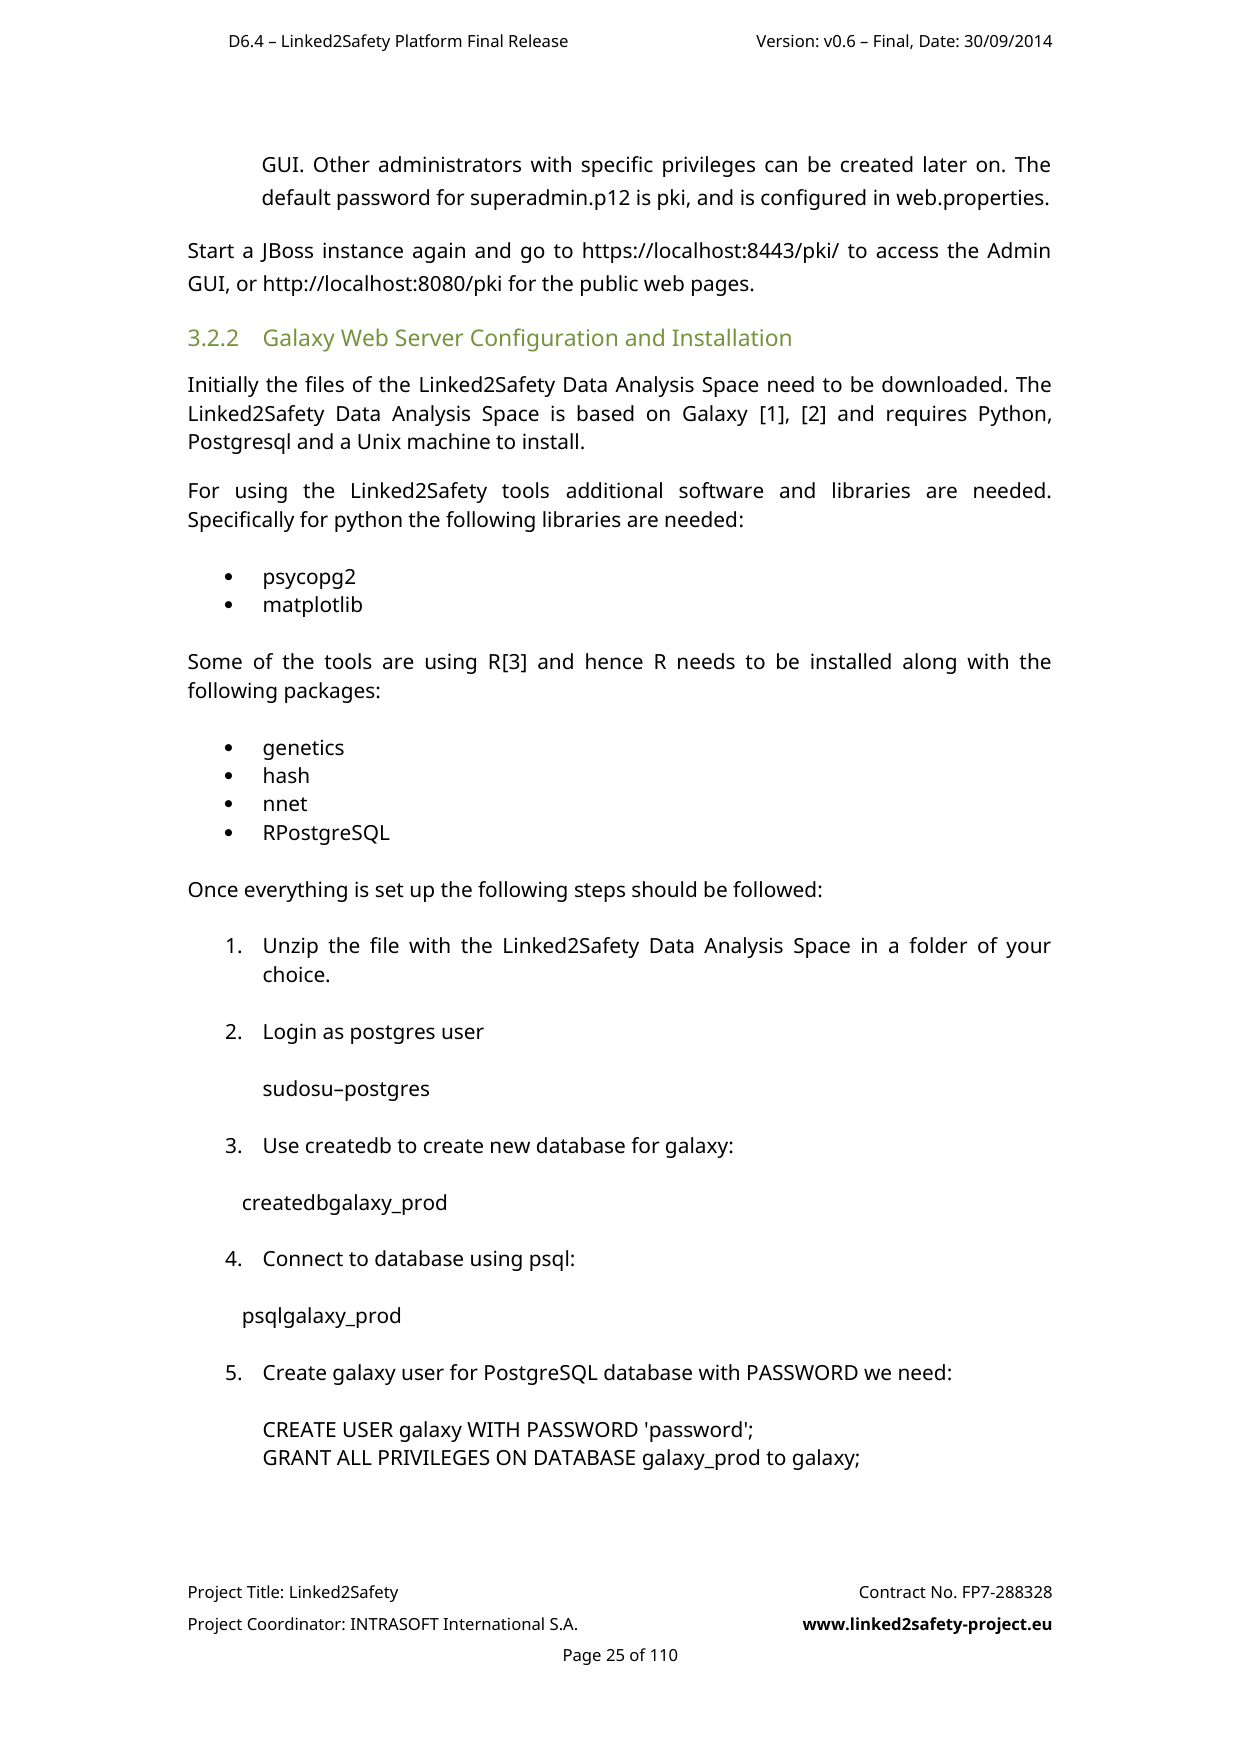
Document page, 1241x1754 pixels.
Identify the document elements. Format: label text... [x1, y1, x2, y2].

list nnet [225, 789, 1053, 818]
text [261, 150, 1053, 211]
list hash [225, 761, 1053, 789]
list Login as postgres user [225, 1017, 1053, 1045]
list RPostgreSQL [225, 818, 1053, 846]
text CREATE USER galaxy WITH PASSWORD 'password'; [262, 1415, 1053, 1443]
text GRANT ALL PRIVILEGES ON DATABASE galaxy_prod to galaxy; [262, 1443, 1053, 1472]
text Start a JBoss instance again and go to https://localhost:8443/pki/ to access the Admin GUI, or http://localhost:8080/pki for the public web pages. [187, 236, 1053, 297]
text For using the Linked2Safety tools additional software and libraries are needed. Specifically for python the following libraries are needed: [187, 477, 1053, 533]
list genetics [225, 733, 1053, 761]
list matplotlib [225, 590, 1053, 619]
text Some of the tools are using R[3] and hence R needs to be installed along with the following packages: [187, 647, 1053, 704]
list psycopg2 [225, 562, 1053, 590]
list Use createdb to create new database for galaxy: [225, 1131, 1053, 1159]
text Initially the files of the Linked2Safety Data Analysis Space need to be downloaded. The Linked2Safety Data Analysis Space is based on Galaxy [1], [2] and requires Python, Postgresql and a Unix machine to install. [187, 371, 1053, 456]
subtitle Galaxy Web Server Configuration and Installation [187, 322, 1053, 353]
list Unzip the file with the Linked2Safety Data Analysis Space in a folder of your choice. [225, 932, 1053, 988]
text Once everything is set up the following steps should be followed: [187, 875, 1053, 903]
list Create galaxy user for PostgreSQL database with PASSWORD we need: [225, 1358, 1053, 1387]
list psqlgalaxy_prod [187, 1301, 1053, 1330]
list Connect to database using psql: [225, 1244, 1053, 1273]
list createdbgalaxy_prod [187, 1188, 1053, 1216]
text sudosu–postgres [187, 1074, 1053, 1102]
